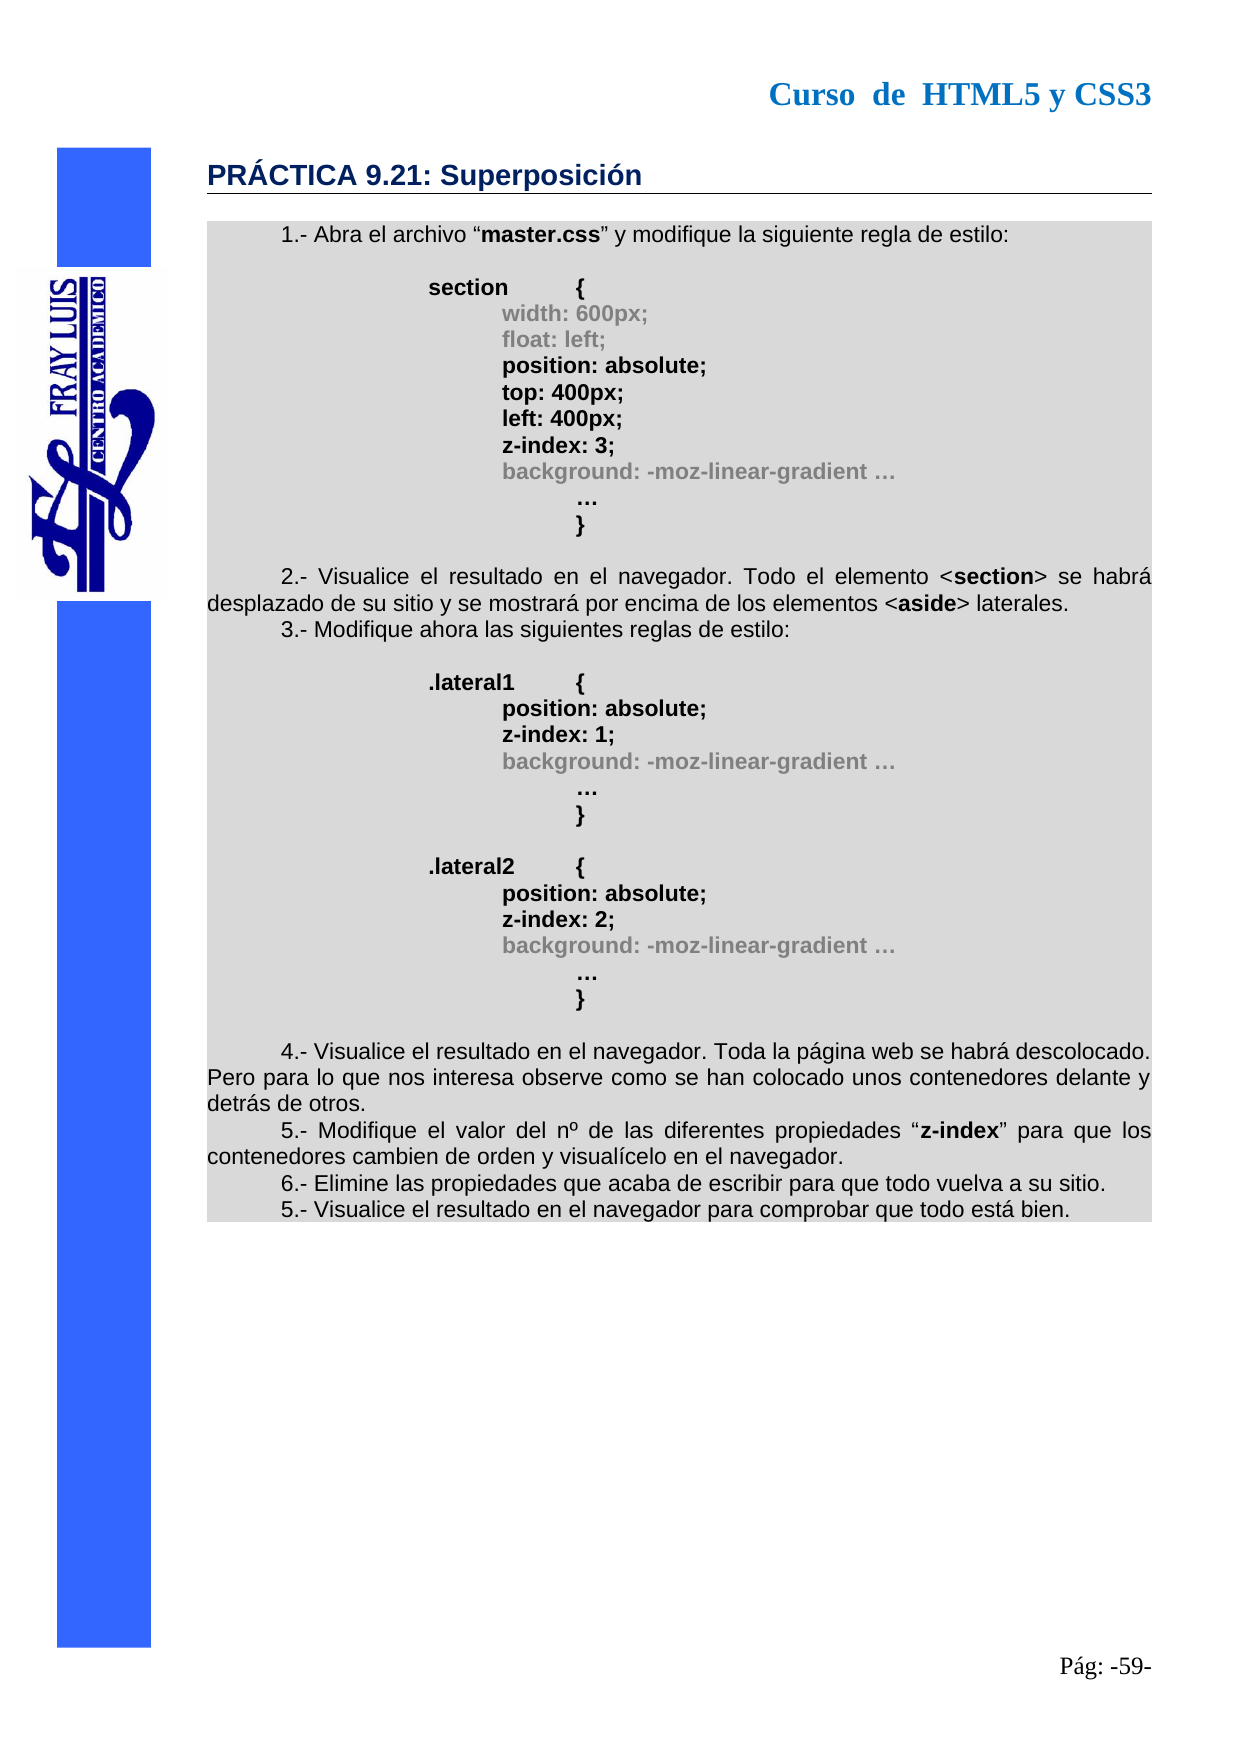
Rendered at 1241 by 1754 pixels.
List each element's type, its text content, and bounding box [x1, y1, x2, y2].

text … [207, 959, 1152, 985]
text 5.- Visualice el resultado en el navegador para comprobar que todo está bien. [207, 1196, 1152, 1222]
text 1.- Abra el archivo “master.css” y modifique la siguiente regla de estilo: [207, 221, 1152, 247]
text width: 600px; [207, 300, 1152, 326]
text … [207, 484, 1152, 511]
text } [207, 985, 1152, 1011]
text float: left; [207, 326, 1152, 352]
text background: -moz-linear-gradient … [207, 458, 1152, 484]
text z-index: 1; [207, 721, 1152, 748]
text } [207, 511, 1152, 537]
text 4.- Visualice el resultado en el navegador. Toda la página web se habrá descolocado. Pero para lo que nos interesa observe como se han colocado unos contenedores delante y detrás de otros. [207, 1038, 1152, 1117]
text z-index: 2; [207, 906, 1152, 932]
text 6.- Elimine las propiedades que acaba de escribir para que todo vuelva a su sitio. [207, 1169, 1152, 1196]
text position: absolute; [207, 879, 1152, 906]
text .lateral2 { [207, 853, 1152, 879]
text background: -moz-linear-gradient … [207, 932, 1152, 959]
text … [207, 774, 1152, 801]
text .lateral1 { [207, 669, 1152, 695]
text } [207, 801, 1152, 827]
text background: -moz-linear-gradient … [207, 748, 1152, 774]
text position: absolute; [207, 695, 1152, 721]
text z-index: 3; [207, 432, 1152, 458]
text 2.- Visualice el resultado en el navegador. Todo el elemento <section> se habrá desplazado de su sitio y se mostrará por encima de los elementos <aside> laterales. [207, 563, 1152, 616]
text 5.- Modifique el valor del nº de las diferentes propiedades “z-index” para que los contenedores cambien de orden y visualícelo en el navegador. [207, 1117, 1152, 1169]
text left: 400px; [207, 405, 1152, 432]
text section { [207, 273, 1152, 300]
text PRÁCTICA 9.21: Superposición [207, 158, 1152, 193]
text top: 400px; [207, 379, 1152, 405]
text position: absolute; [207, 352, 1152, 379]
text 3.- Modifique ahora las siguientes reglas de estilo: [207, 616, 1152, 642]
